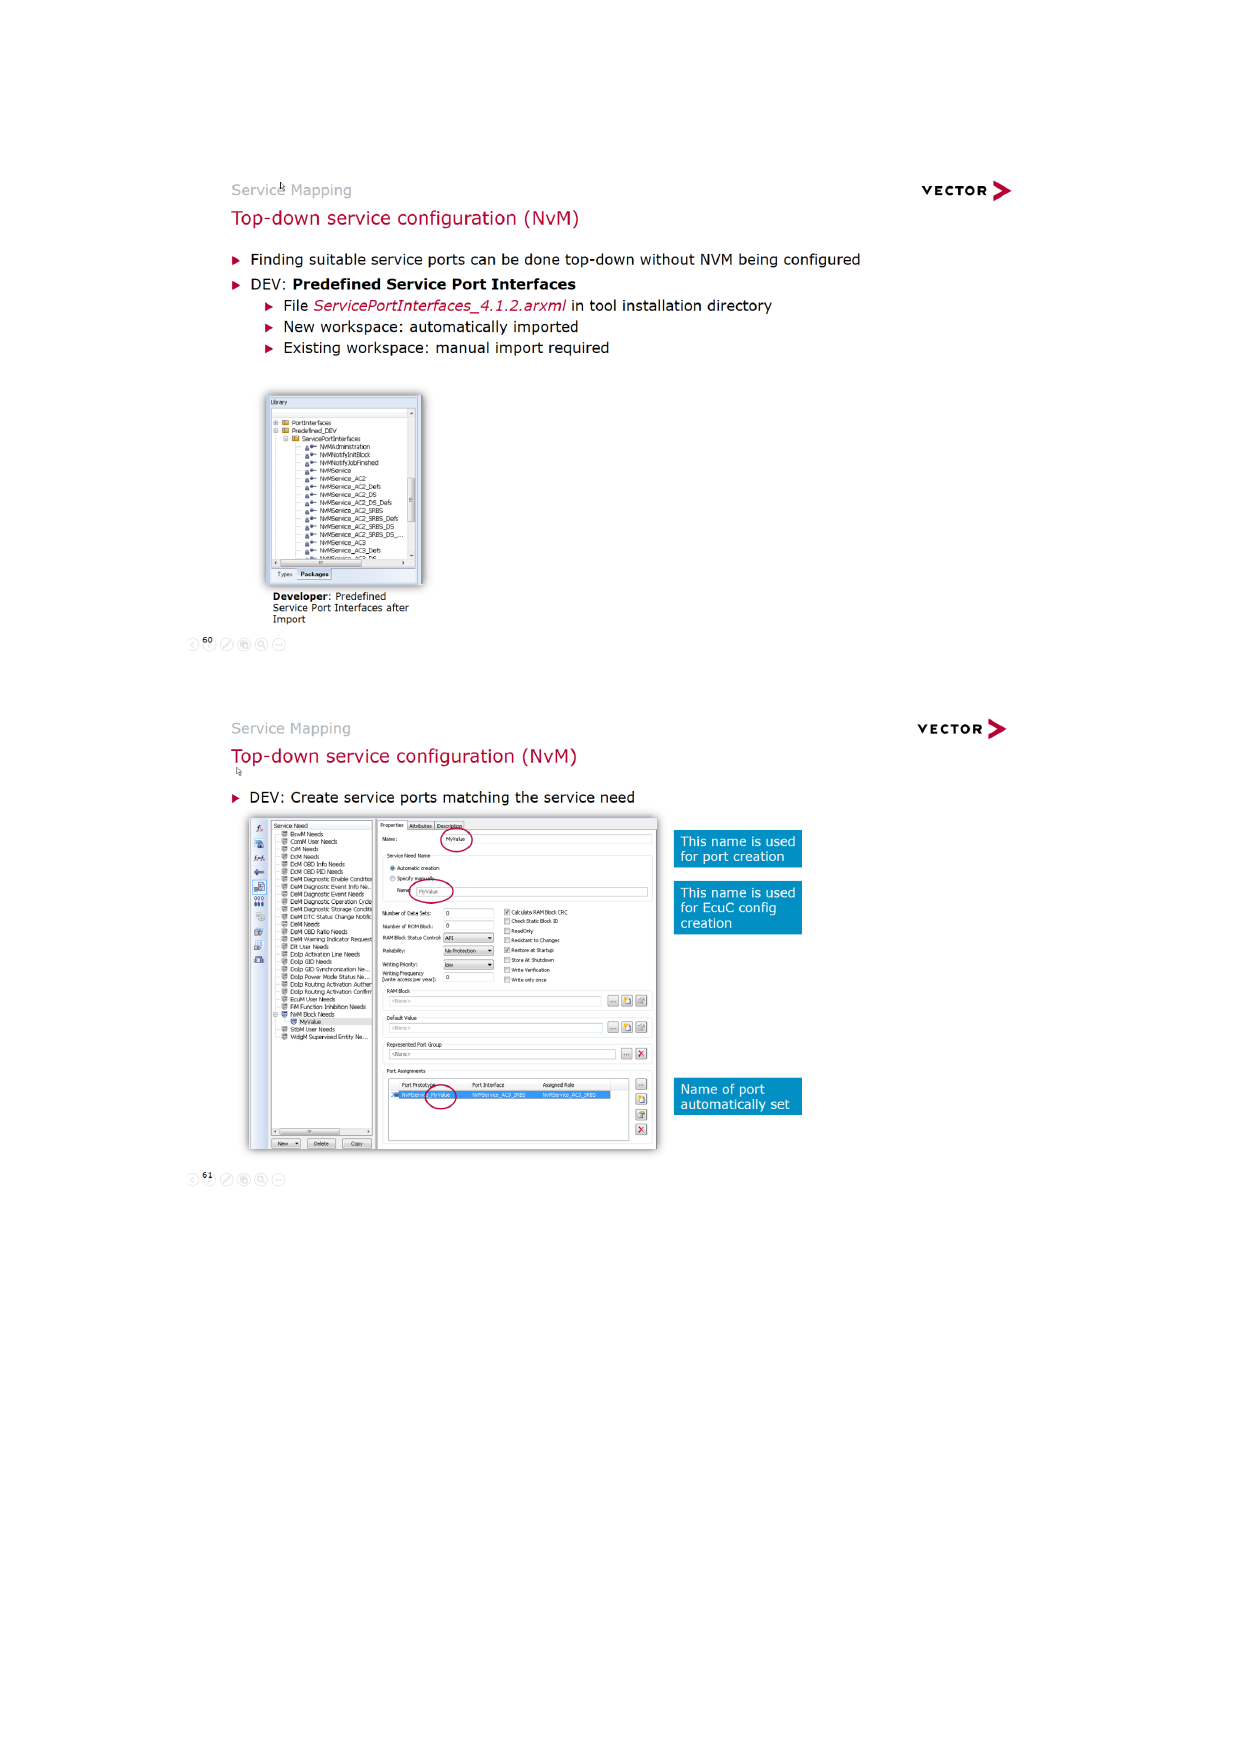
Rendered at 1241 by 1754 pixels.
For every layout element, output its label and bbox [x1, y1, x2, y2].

picture [187, 162, 1053, 652]
picture [187, 701, 1053, 1188]
